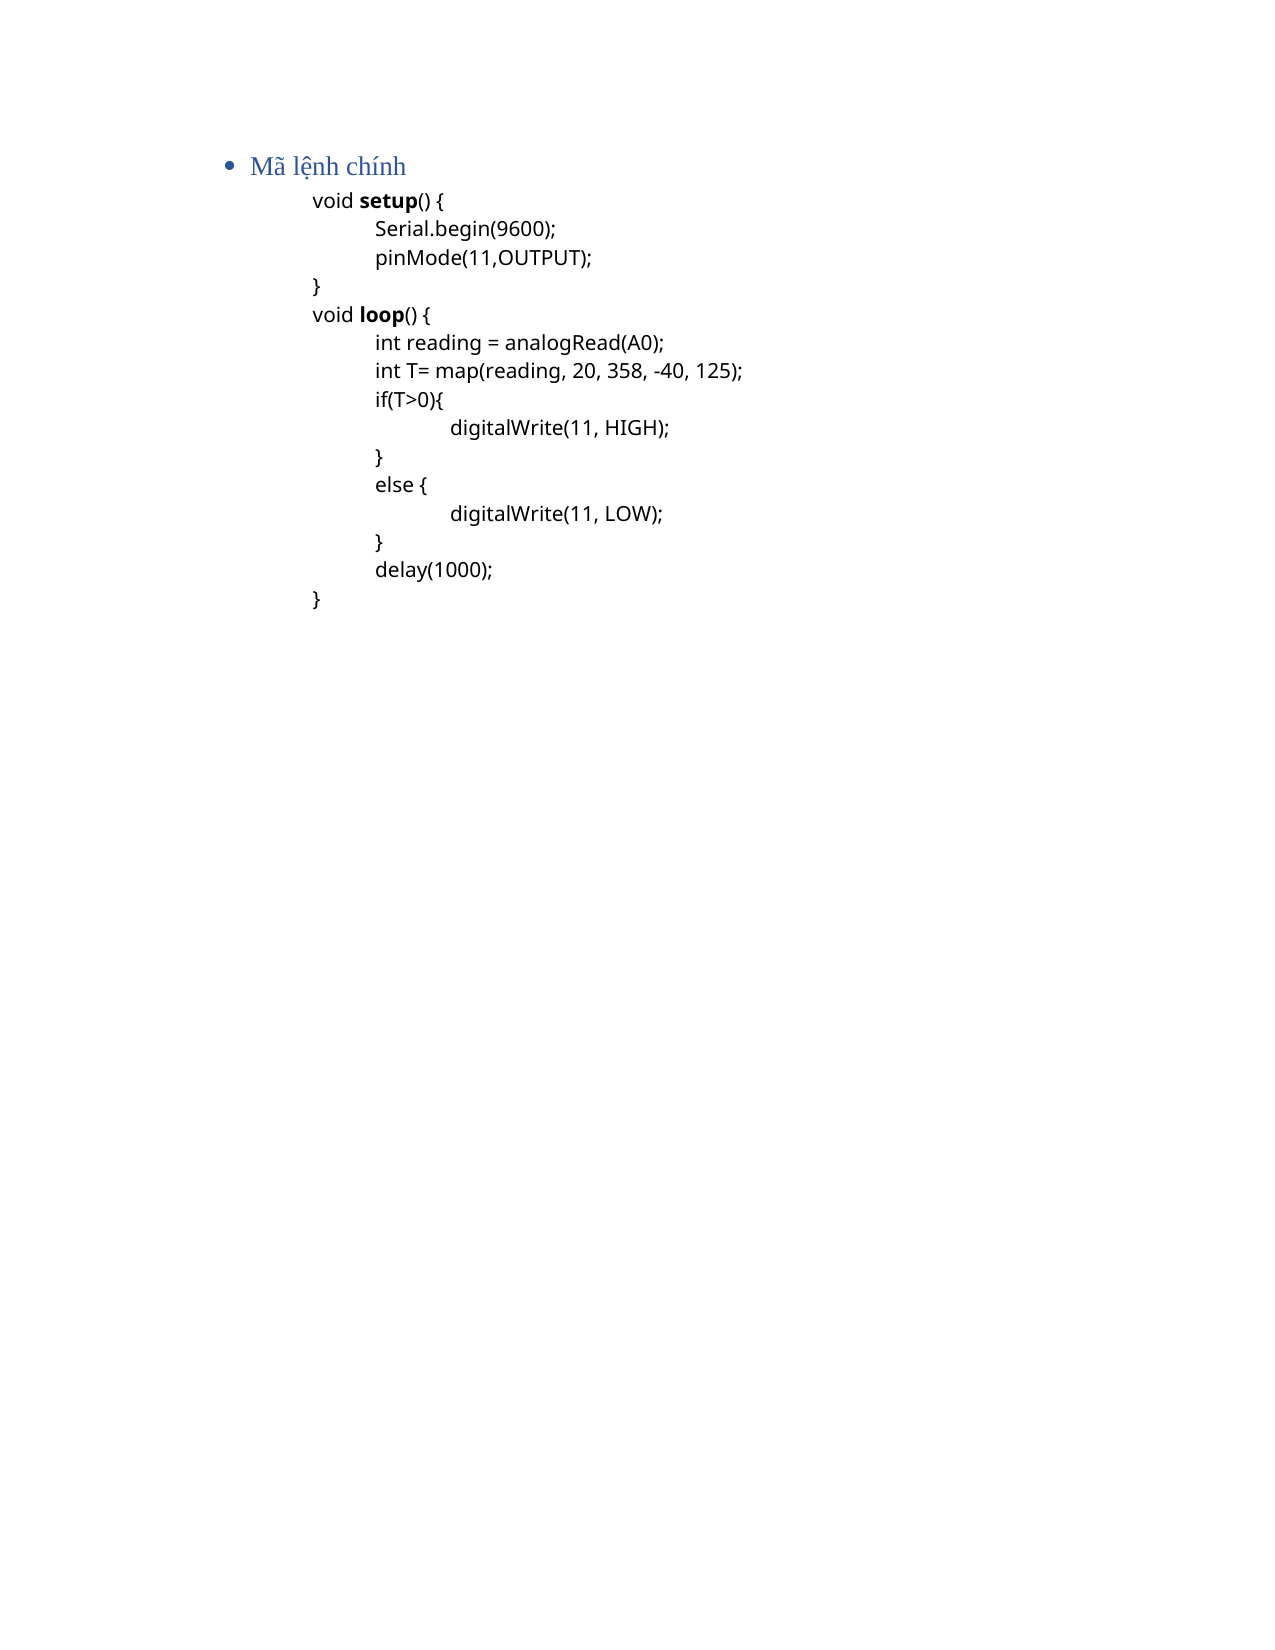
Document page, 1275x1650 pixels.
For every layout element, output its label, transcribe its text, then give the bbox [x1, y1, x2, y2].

text digitalWrite(11, LOW); [239, 499, 1125, 527]
text } [239, 442, 1125, 470]
text } [239, 527, 1125, 556]
text int T= map(reading, 20, 358, -40, 125); [239, 357, 1125, 385]
text pinMode(11,OUTPUT); [239, 243, 1125, 271]
text else { [239, 470, 1125, 499]
text digitalWrite(11, HIGH); [239, 413, 1125, 442]
text void loop() { [239, 300, 1125, 328]
text } [239, 271, 1125, 300]
text if(T>0){ [239, 385, 1125, 413]
subtitle Mã lệnh chính [225, 150, 1125, 181]
text Serial.begin(9600); [239, 214, 1125, 243]
text int reading = analogRead(A0); [239, 328, 1125, 357]
text delay(1000); [239, 556, 1125, 584]
text } [239, 584, 1125, 612]
text void setup() { [239, 186, 1125, 214]
